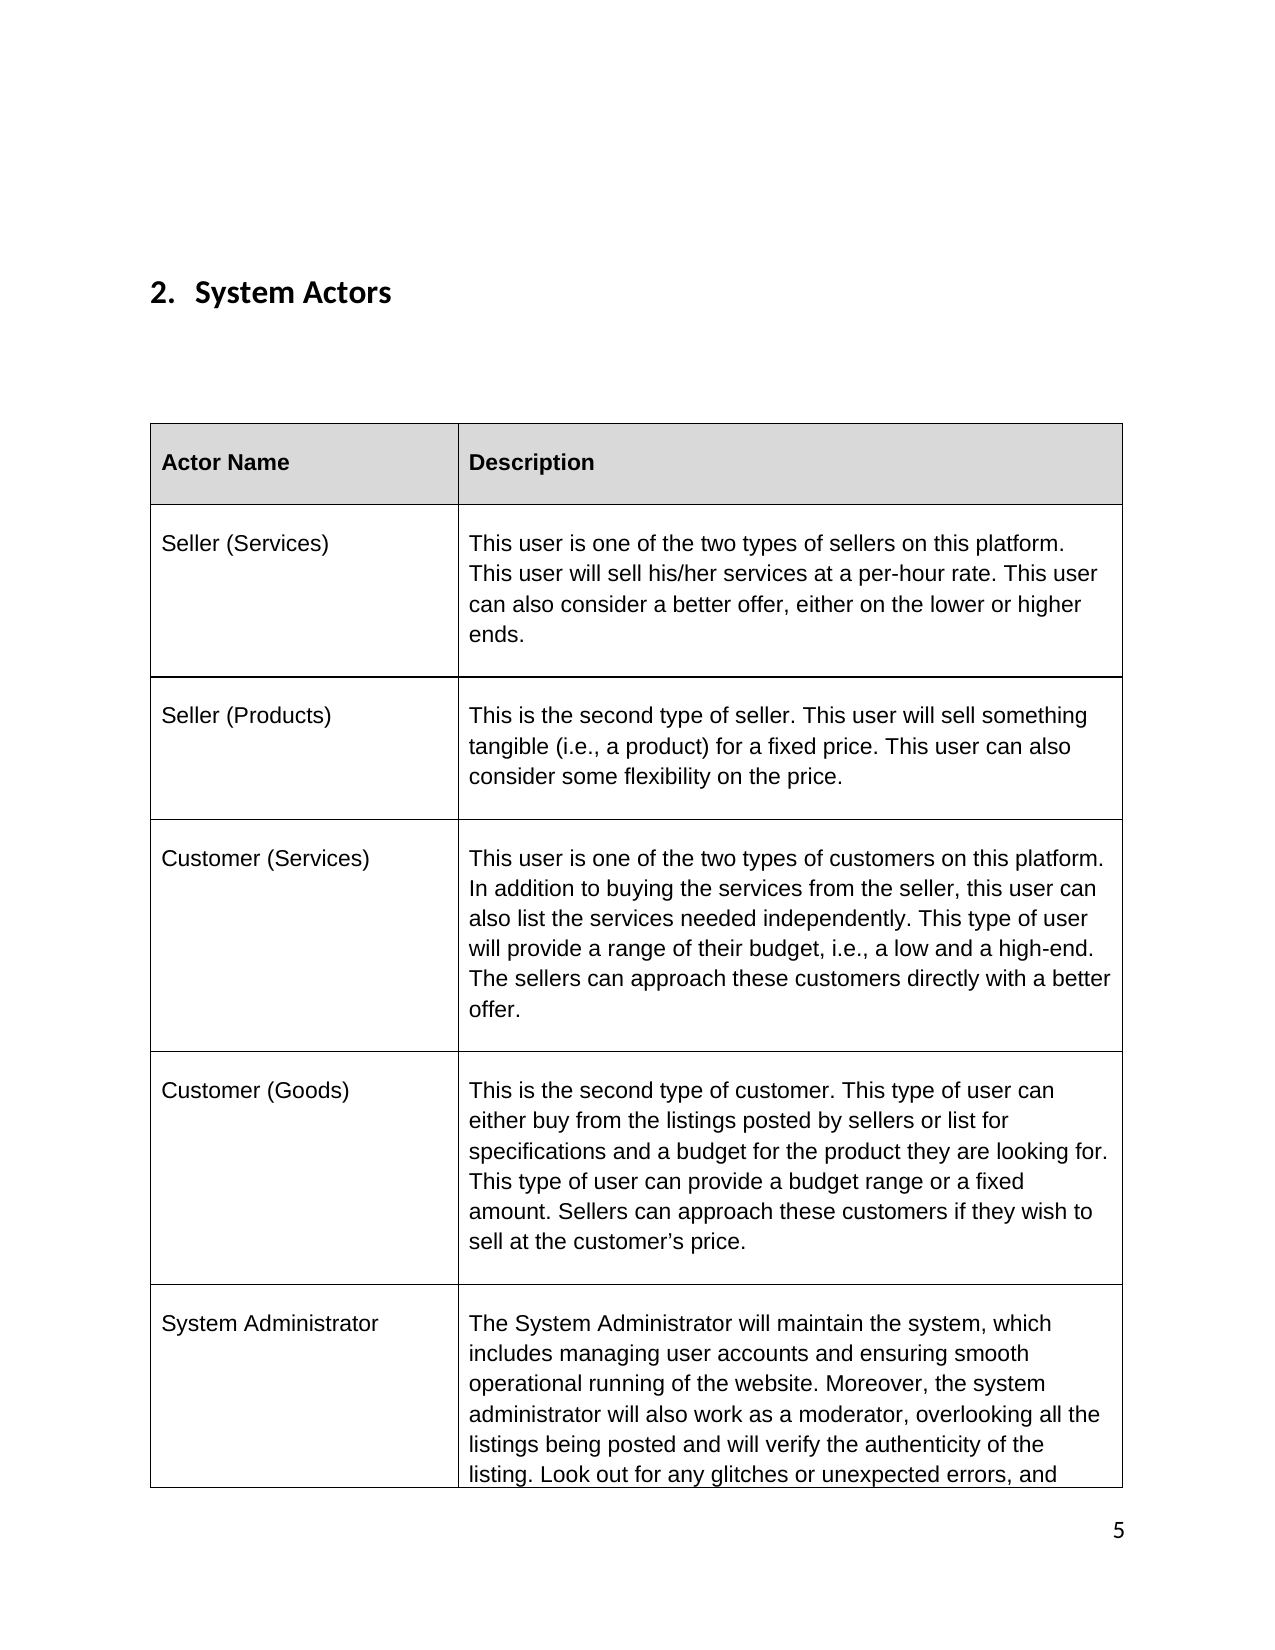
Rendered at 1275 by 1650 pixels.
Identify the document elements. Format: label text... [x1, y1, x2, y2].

table_cell Seller (Products) [151, 678, 458, 818]
table_header Actor Name [151, 424, 458, 504]
table_header Description [459, 424, 1122, 504]
table_cell This user is one of the two types of customers on this platform. In addition to buying the services from the seller, this user can also list the services needed independently. This type of user will provide a range of their budget, i.e., a low and a high-end. The sellers can approach these customers directly with a better offer. [459, 820, 1122, 1051]
table_cell This is the second type of customer. This type of user can either buy from the listings posted by sellers or list for specifications and a budget for the product they are looking for. This type of user can provide a budget range or a fixed amount. Sellers can approach these customers if they wish to sell at the customer’s price. [459, 1052, 1122, 1284]
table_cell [459, 1285, 1122, 1487]
table_cell Customer (Services) [151, 820, 458, 1051]
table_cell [151, 1285, 458, 1487]
table_cell This user is one of the two types of sellers on this platform. This user will sell his/her services at a per-hour rate. This user can also consider a better offer, either on the lower or higher ends. [459, 505, 1122, 676]
subtitle System Actors [150, 271, 1125, 312]
table_cell Customer (Goods) [151, 1052, 458, 1284]
table_cell Seller (Services) [151, 505, 458, 676]
table_cell This is the second type of seller. This user will sell something tangible (i.e., a product) for a fixed price. This user can also consider some flexibility on the price. [459, 678, 1122, 818]
